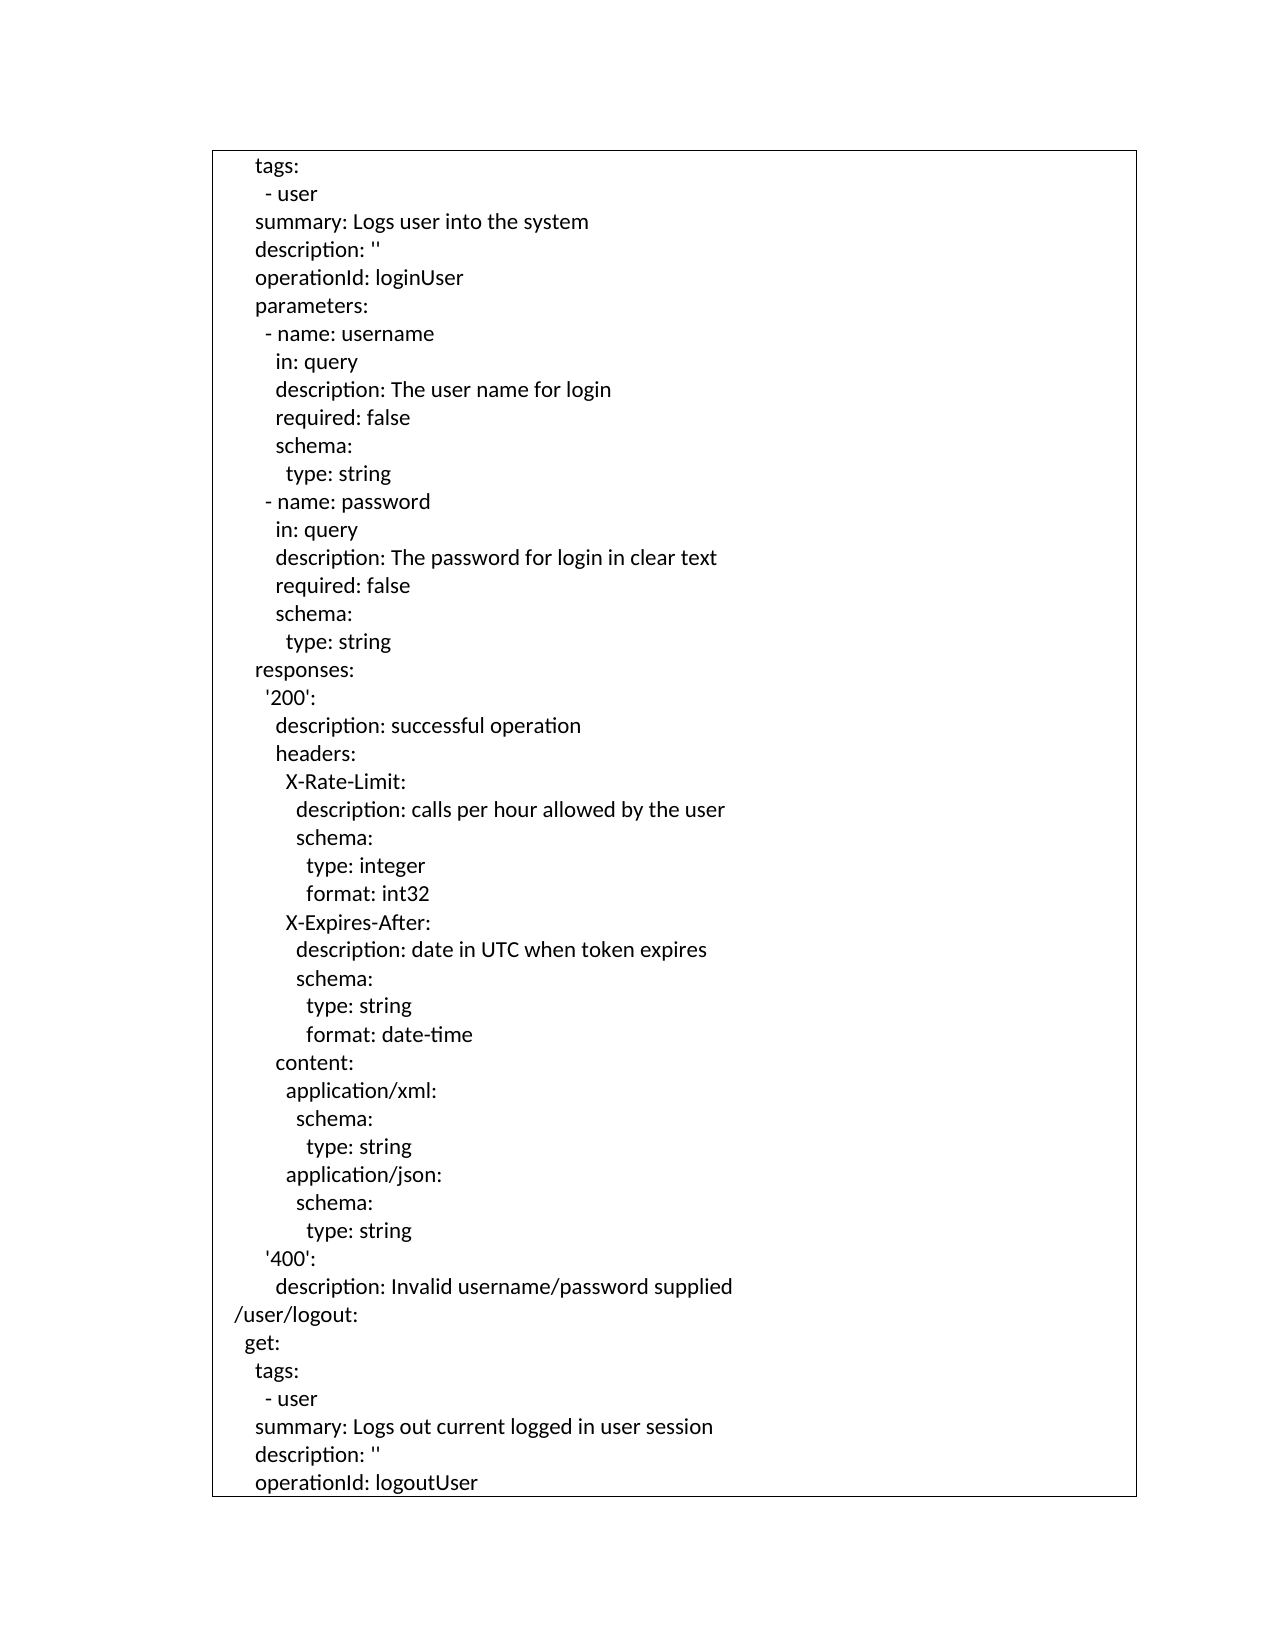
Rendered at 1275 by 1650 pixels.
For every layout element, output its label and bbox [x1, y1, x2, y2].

table_header [213, 151, 1136, 1496]
